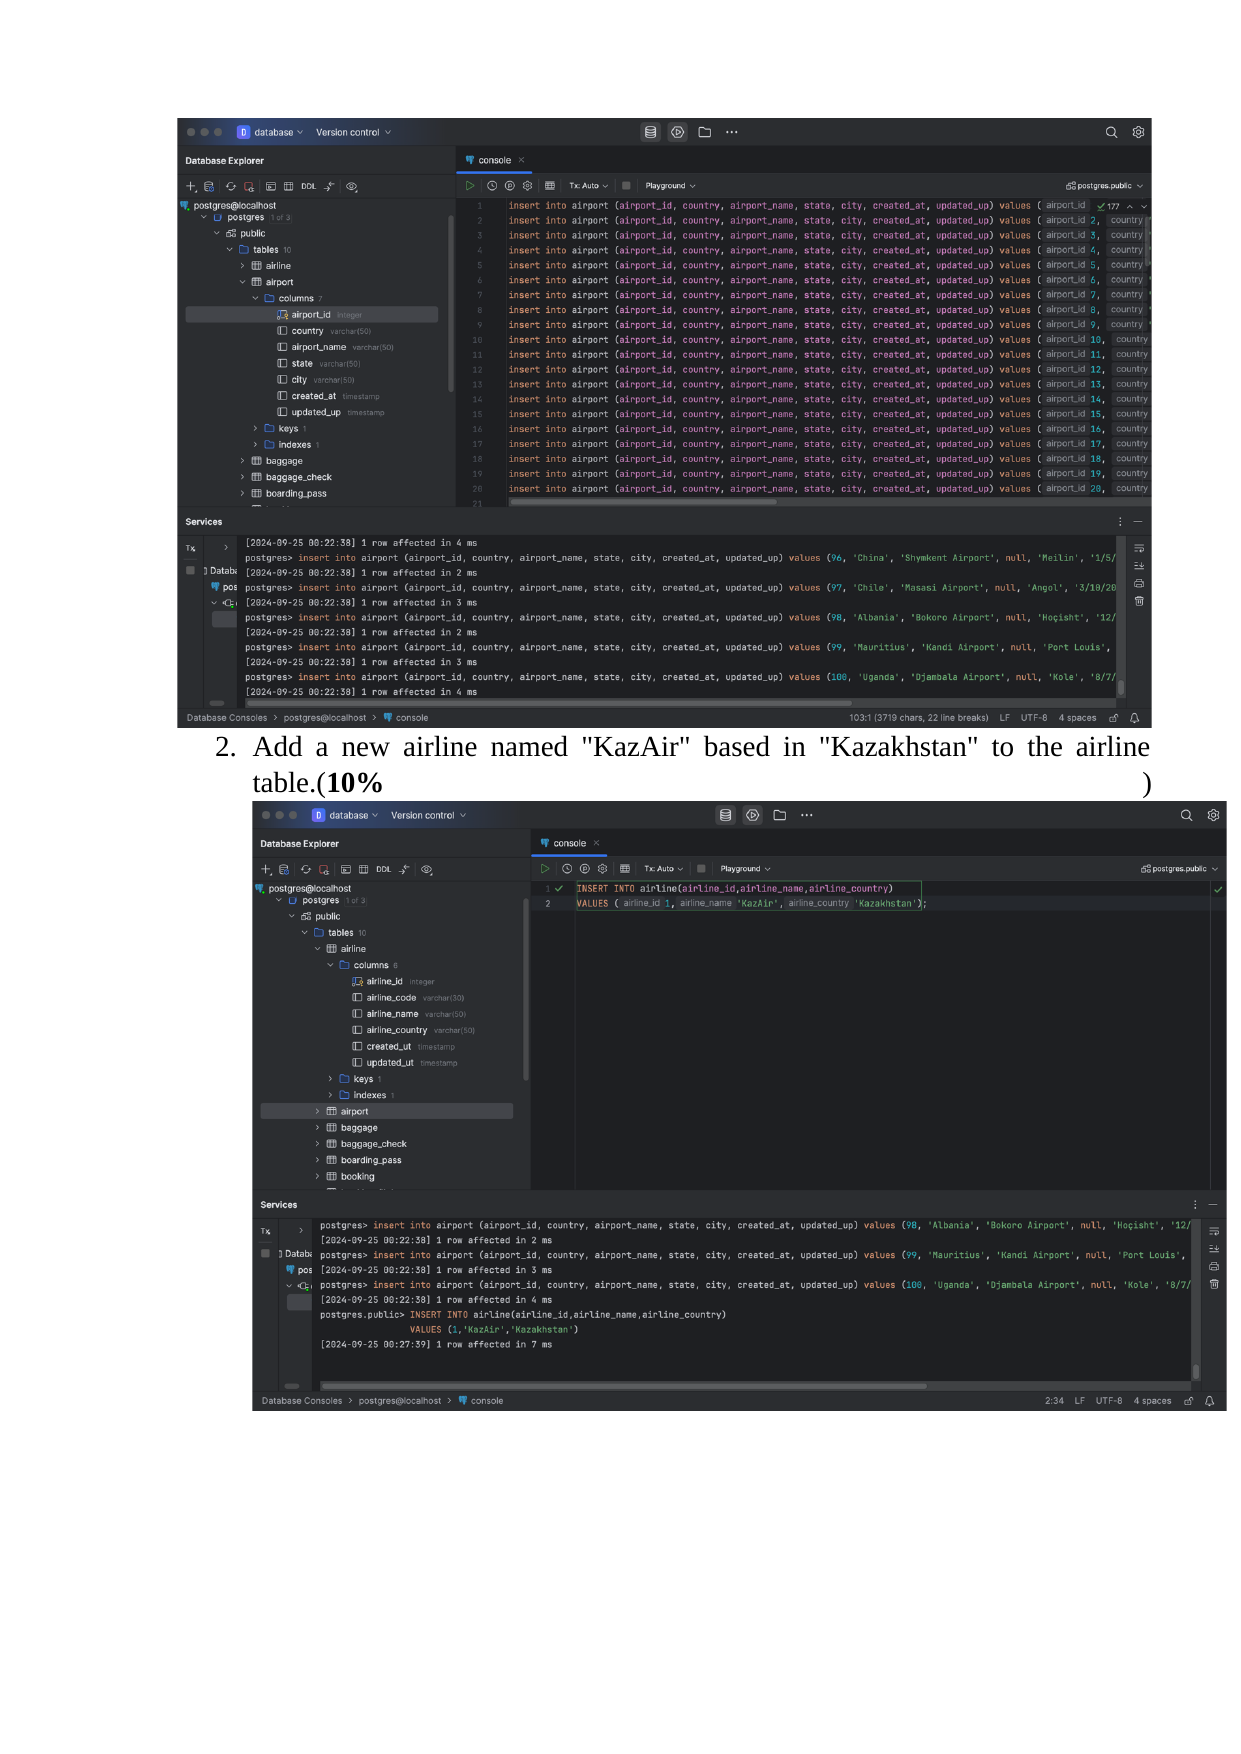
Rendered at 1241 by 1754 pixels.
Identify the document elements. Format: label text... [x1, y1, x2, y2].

picture [252, 801, 1227, 1411]
picture [177, 118, 1152, 728]
